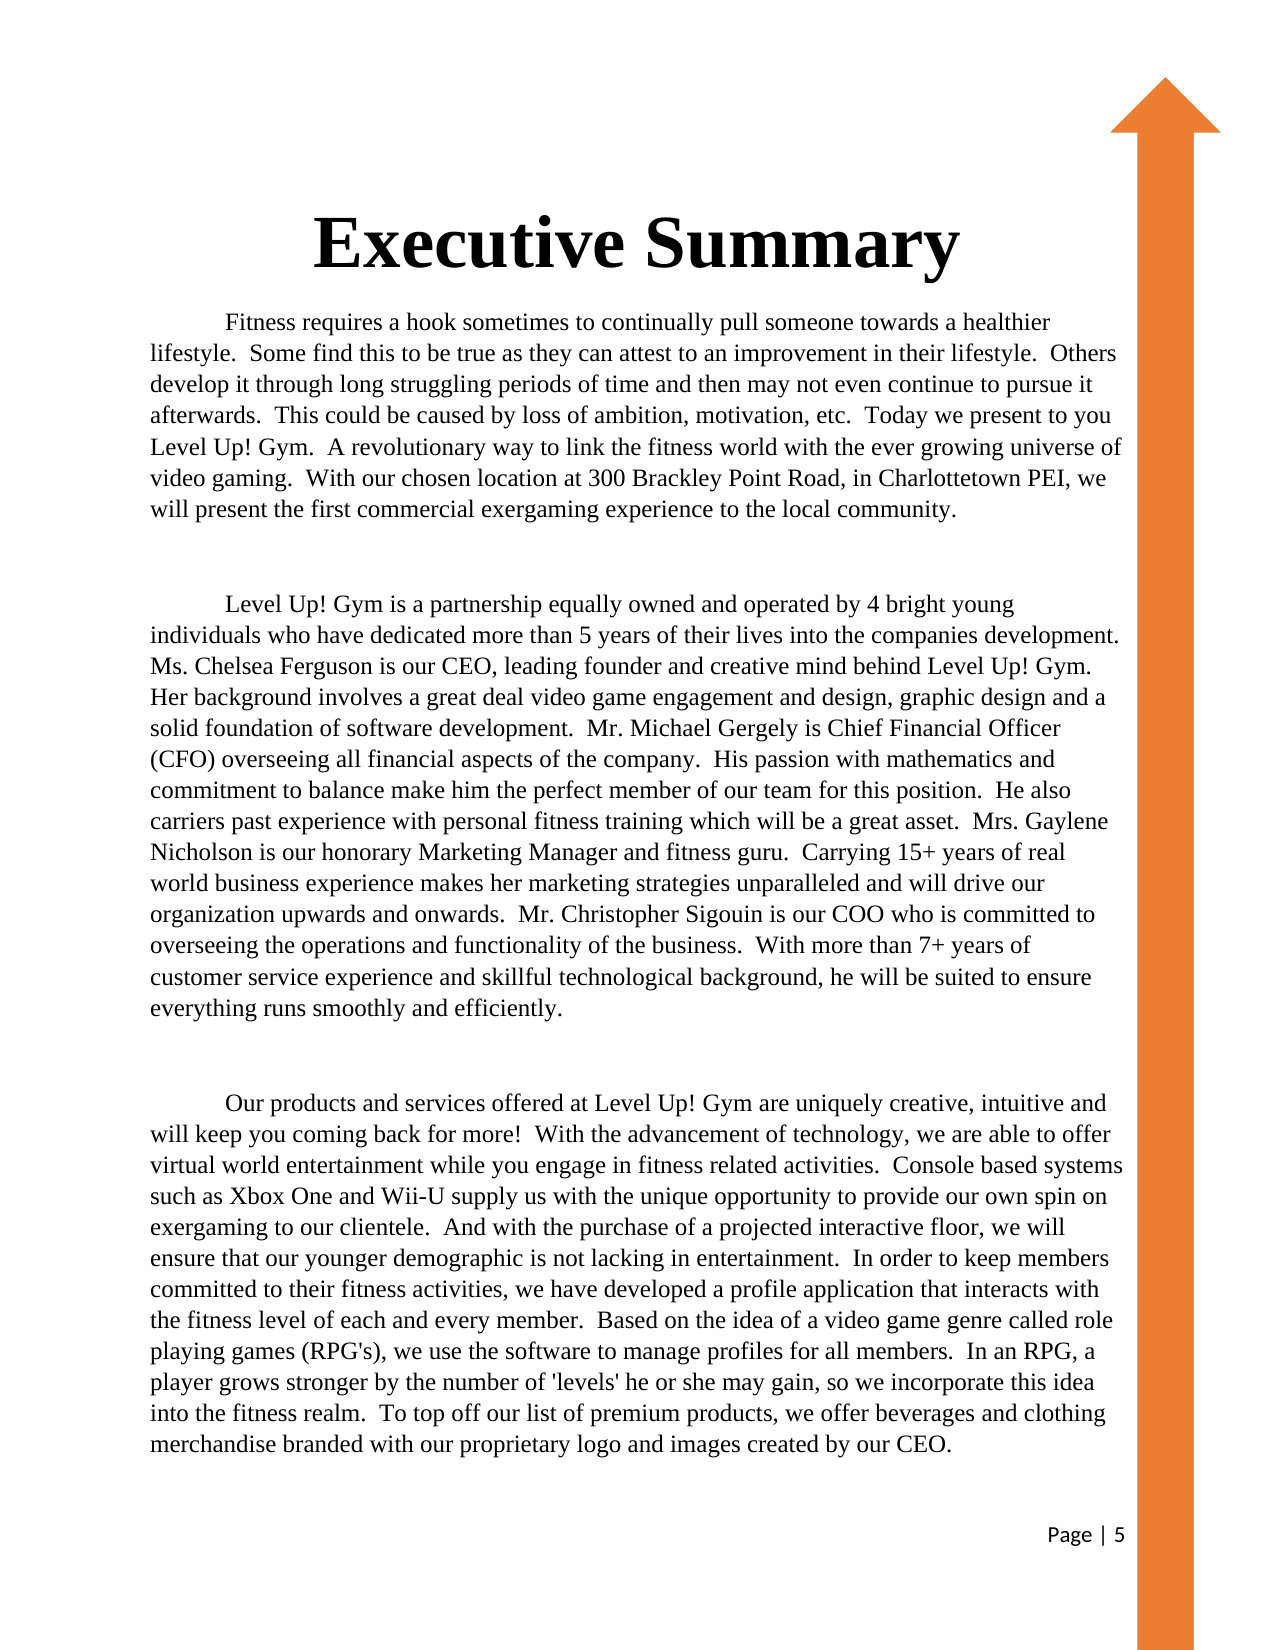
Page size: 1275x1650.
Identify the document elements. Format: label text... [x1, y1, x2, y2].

text Our products and services offered at Level Up! Gym are uniquely creative, intuitive and will keep you coming back for more! With the advancement of technology, we are able to offer virtual world entertainment while you engage in fitness related activities. Console based systems such as Xbox One and Wii-U supply us with the unique opportunity to provide our own spin on exergaming to our clientele. And with the purchase of a projected interactive floor, we will ensure that our younger demographic is not lacking in entertainment. In order to keep members committed to their fitness activities, we have developed a profile application that interacts with the fitness level of each and every member. Based on the idea of a video game genre called role playing games (RPG's), we use the software to manage profiles for all members. In an RPG, a player grows stronger by the number of 'levels' he or she may gain, so we incorporate this idea into the fitness realm. To top off our list of premium products, we offer beverages and clothing merchandise branded with our proprietary logo and images created by our CEO. [150, 1088, 1125, 1458]
text Executive Summary [150, 198, 1125, 284]
text Level Up! Gym is a partnership equally owned and operated by 4 bright young individuals who have dedicated more than 5 years of their lives into the companies development. Ms. Chelsea Ferguson is our CEO, leading founder and creative mind behind Level Up! Gym. Her background involves a great deal video game engagement and design, graphic design and a solid foundation of software development. Mr. Michael Gergely is Chief Financial Officer (CFO) overseeing all financial aspects of the company. His passion with mathematics and commitment to balance make him the perfect member of our team for this position. He also carriers past experience with personal fitness training which will be a great asset. Mrs. Gaylene Nicholson is our honorary Marketing Manager and fitness guru. Carrying 15+ years of real world business experience makes her marketing strategies unparalleled and will drive our organization upwards and onwards. Mr. Christopher Sigouin is our COO who is committed to overseeing the operations and functionality of the business. With more than 7+ years of customer service experience and skillful technological background, he will be suited to ensure everything runs smoothly and efficiently. [150, 589, 1125, 1021]
text Fitness requires a hook sometimes to continually pull someone towards a healthier lifestyle. Some find this to be true as they can attest to an improvement in their lifestyle. Others develop it through long struggling periods of time and then may not even continue to pursue it afterwards. This could be caused by loss of ambition, motivation, etc. Today we present to you Level Up! Gym. A revolutionary way to link the fitness world with the ever growing universe of video gaming. With our chosen location at 300 Brackley Point Road, in Charlottetown PEI, we will present the first commercial exergaming experience to the local community. [150, 307, 1125, 522]
